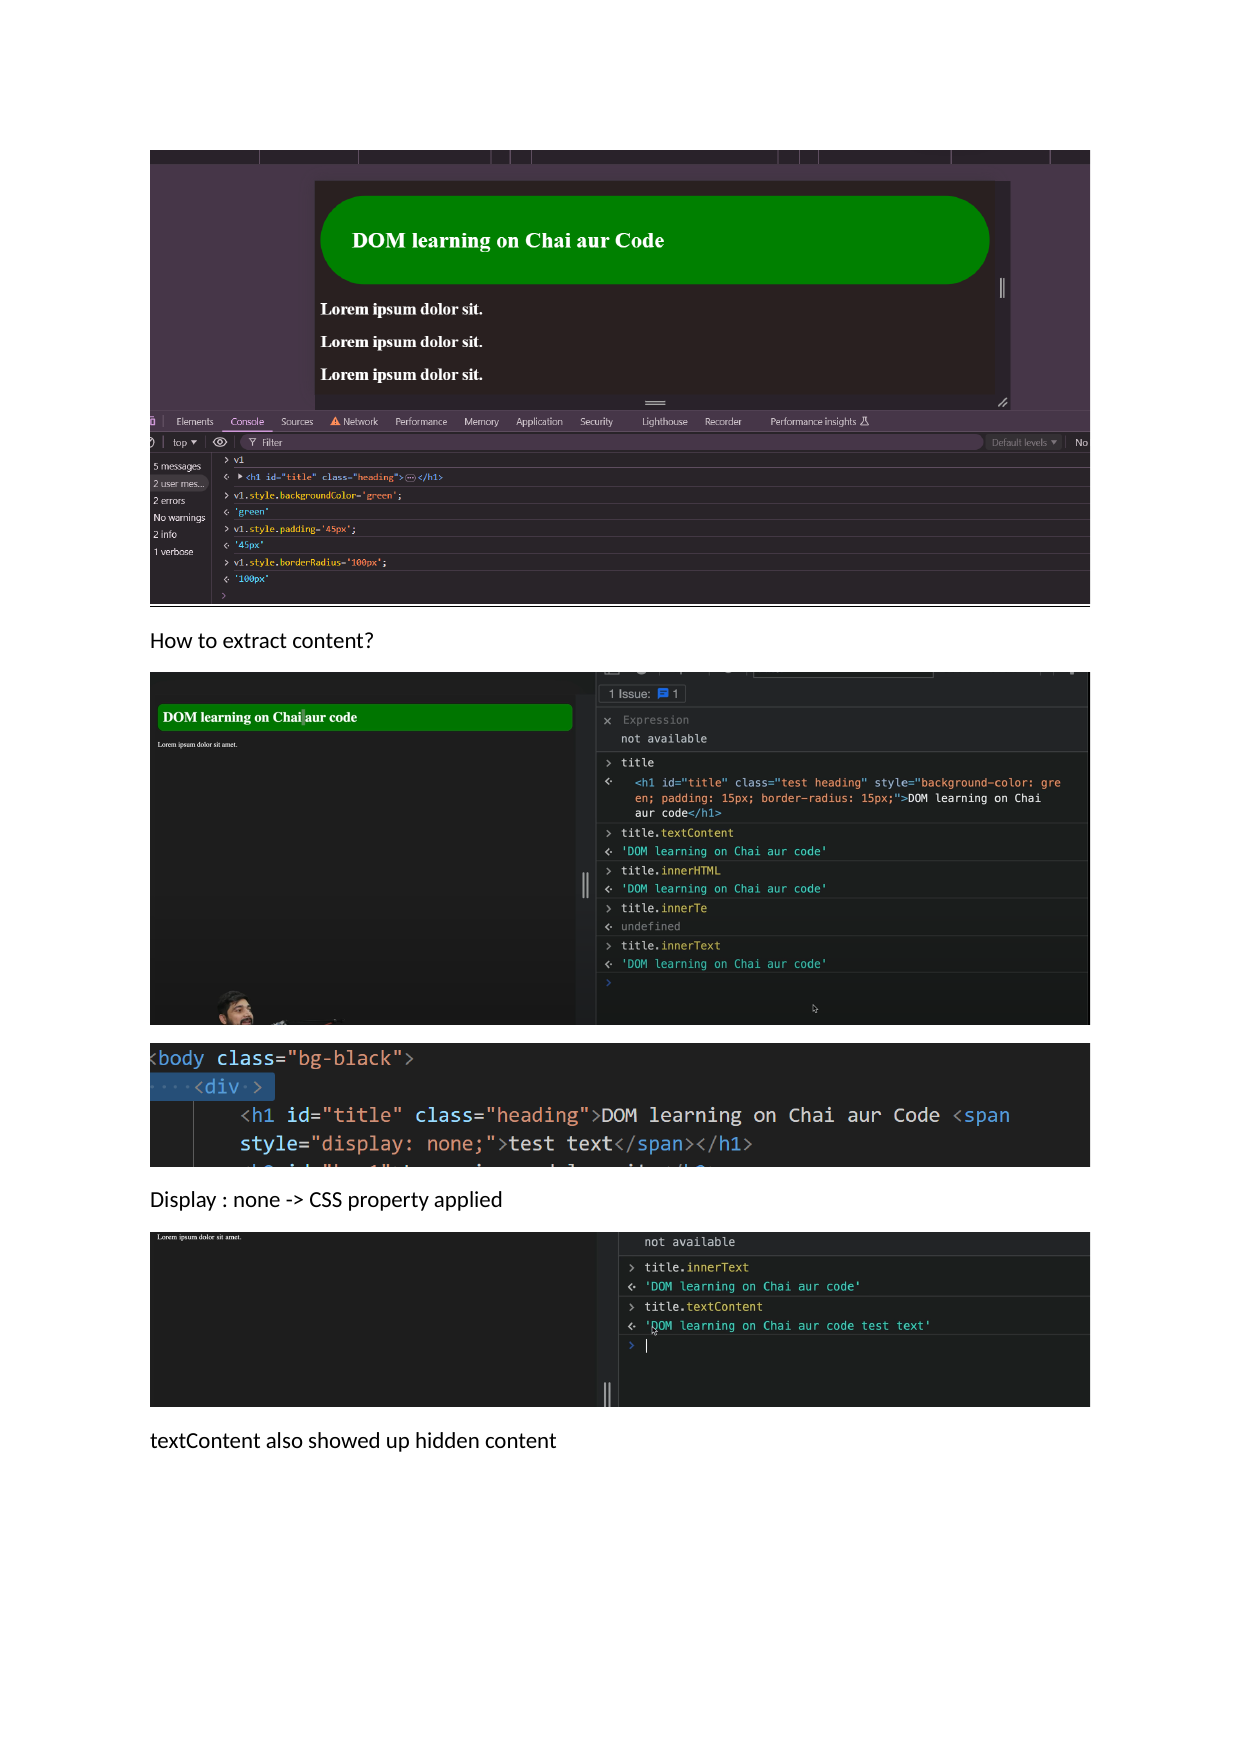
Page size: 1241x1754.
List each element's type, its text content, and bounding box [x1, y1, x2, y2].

picture [150, 1232, 1091, 1407]
text Display : none -> CSS property applied [150, 1185, 1090, 1213]
text textContent also showed up hidden content [150, 1426, 1090, 1454]
picture [150, 150, 1091, 604]
picture [150, 672, 1091, 1025]
text How to extract content? [150, 626, 1090, 654]
picture [150, 1043, 1091, 1167]
